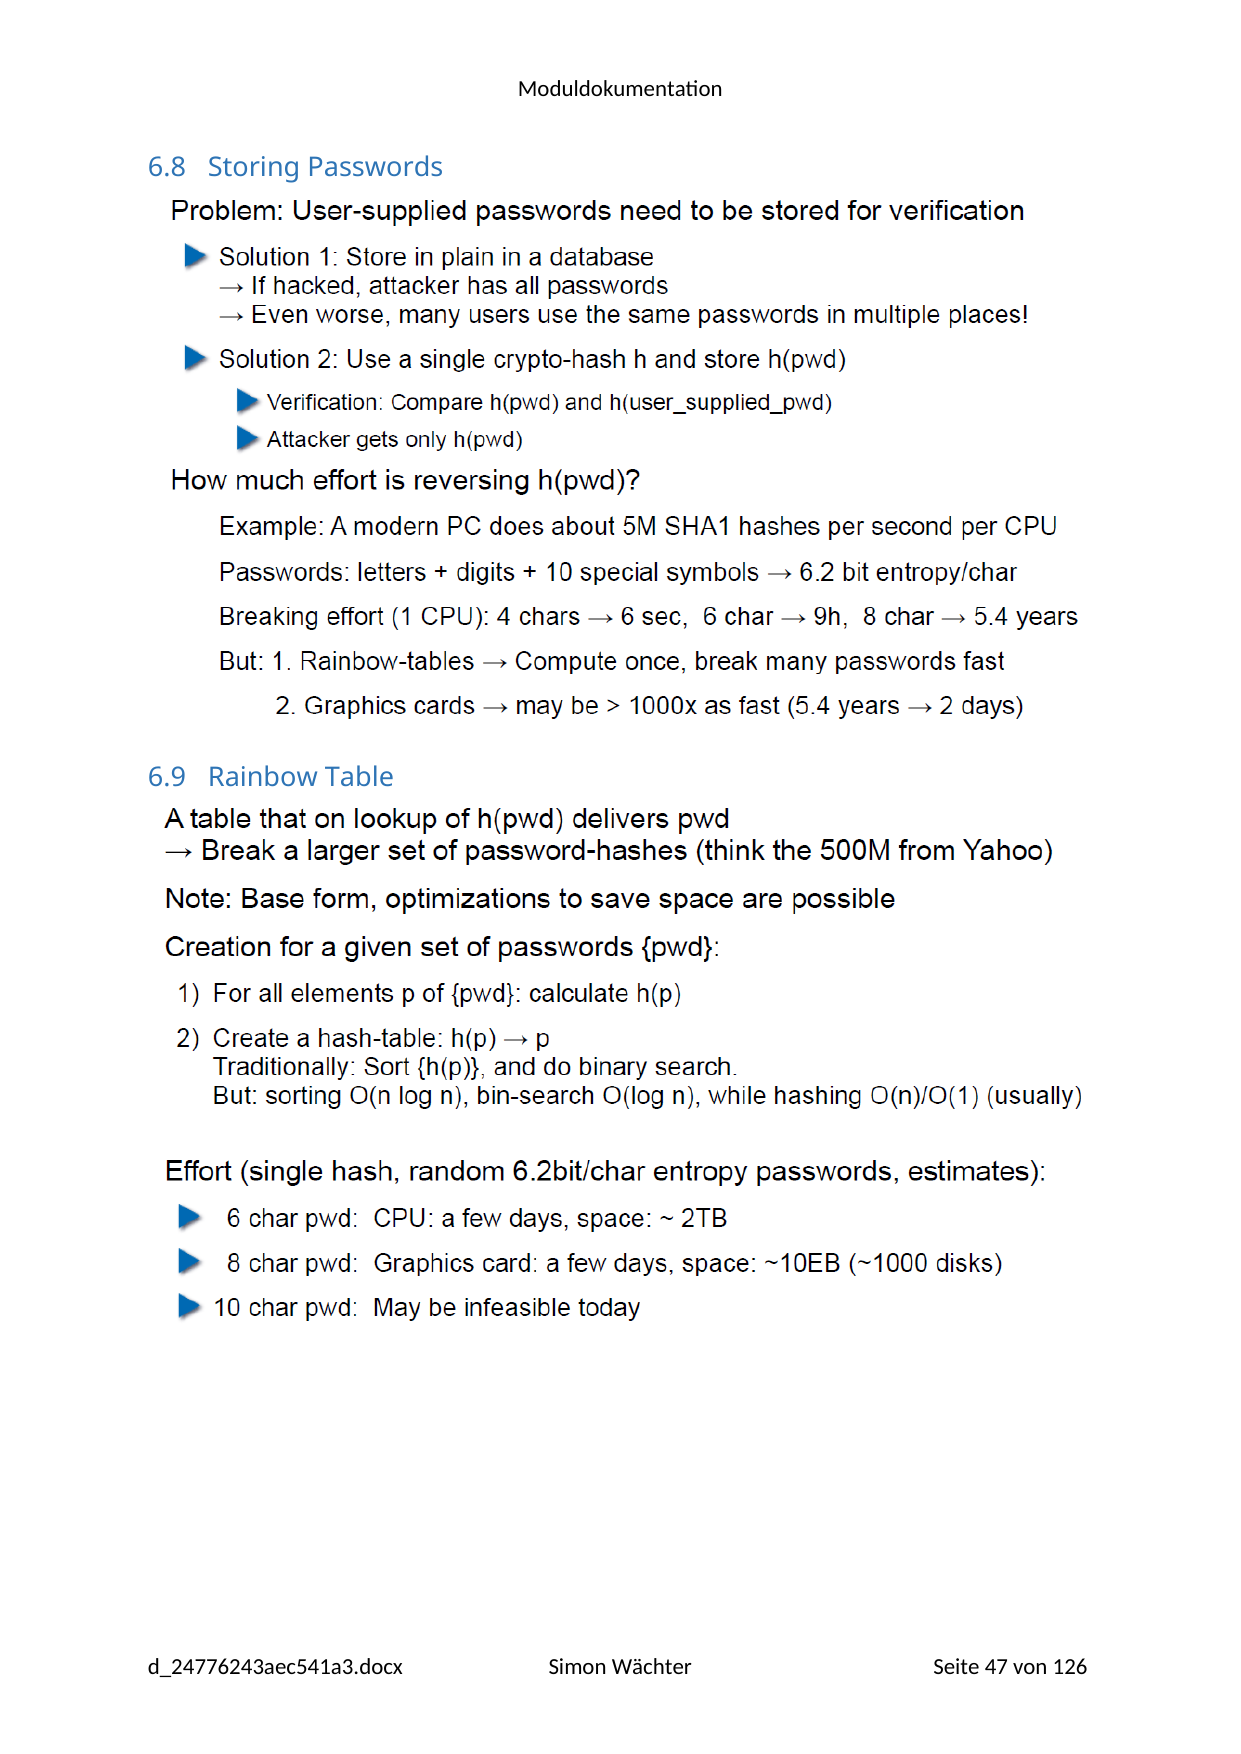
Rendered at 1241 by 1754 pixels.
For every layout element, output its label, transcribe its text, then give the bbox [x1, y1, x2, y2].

picture [147, 796, 1093, 1340]
picture [147, 187, 1093, 739]
subtitle Storing Passwords [148, 148, 1093, 184]
subtitle Rainbow Table [148, 757, 1093, 794]
